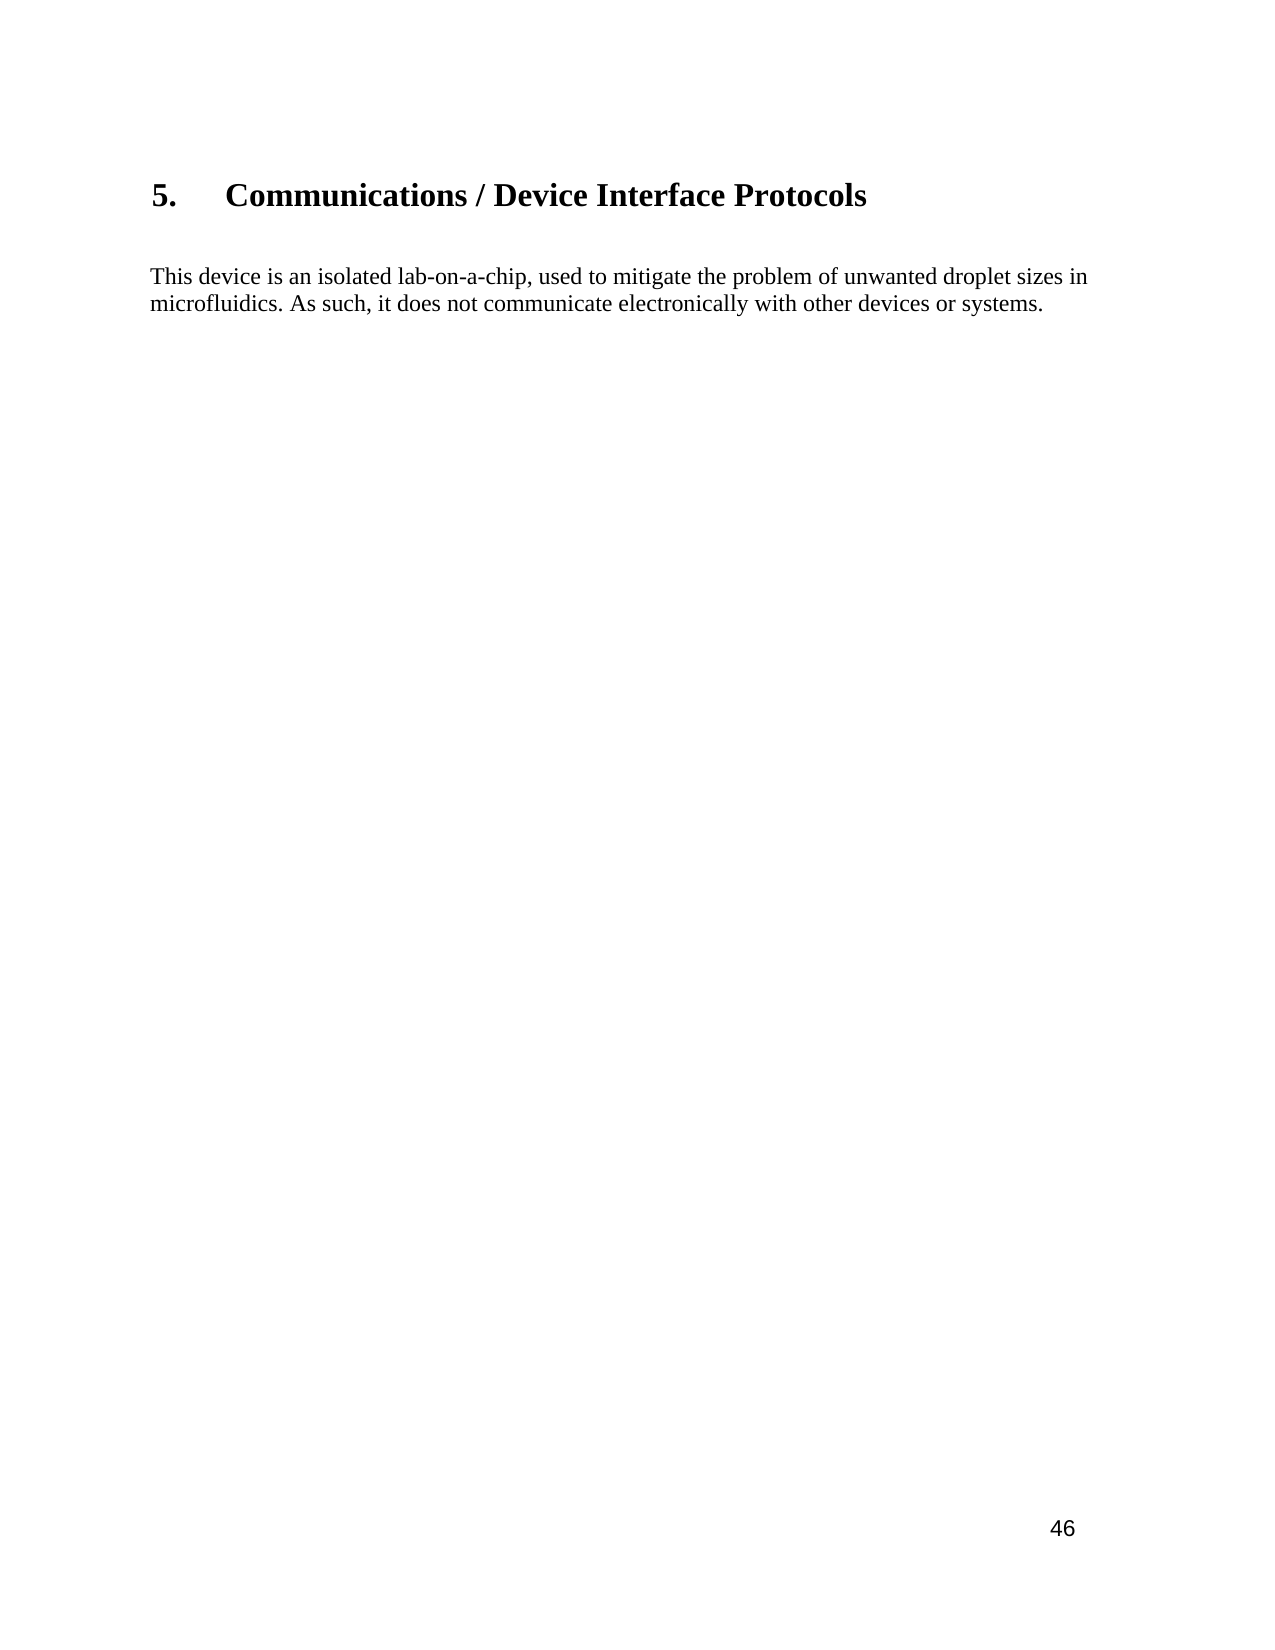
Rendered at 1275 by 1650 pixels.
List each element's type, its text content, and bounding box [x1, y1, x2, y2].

subtitle Communications / Device Interface Protocols [150, 175, 1125, 213]
text This device is an isolated lab-on-a-chip, used to mitigate the problem of unwanted droplet sizes in microfluidics. As such, it does not communicate electronically with other devices or systems. [150, 262, 1125, 317]
